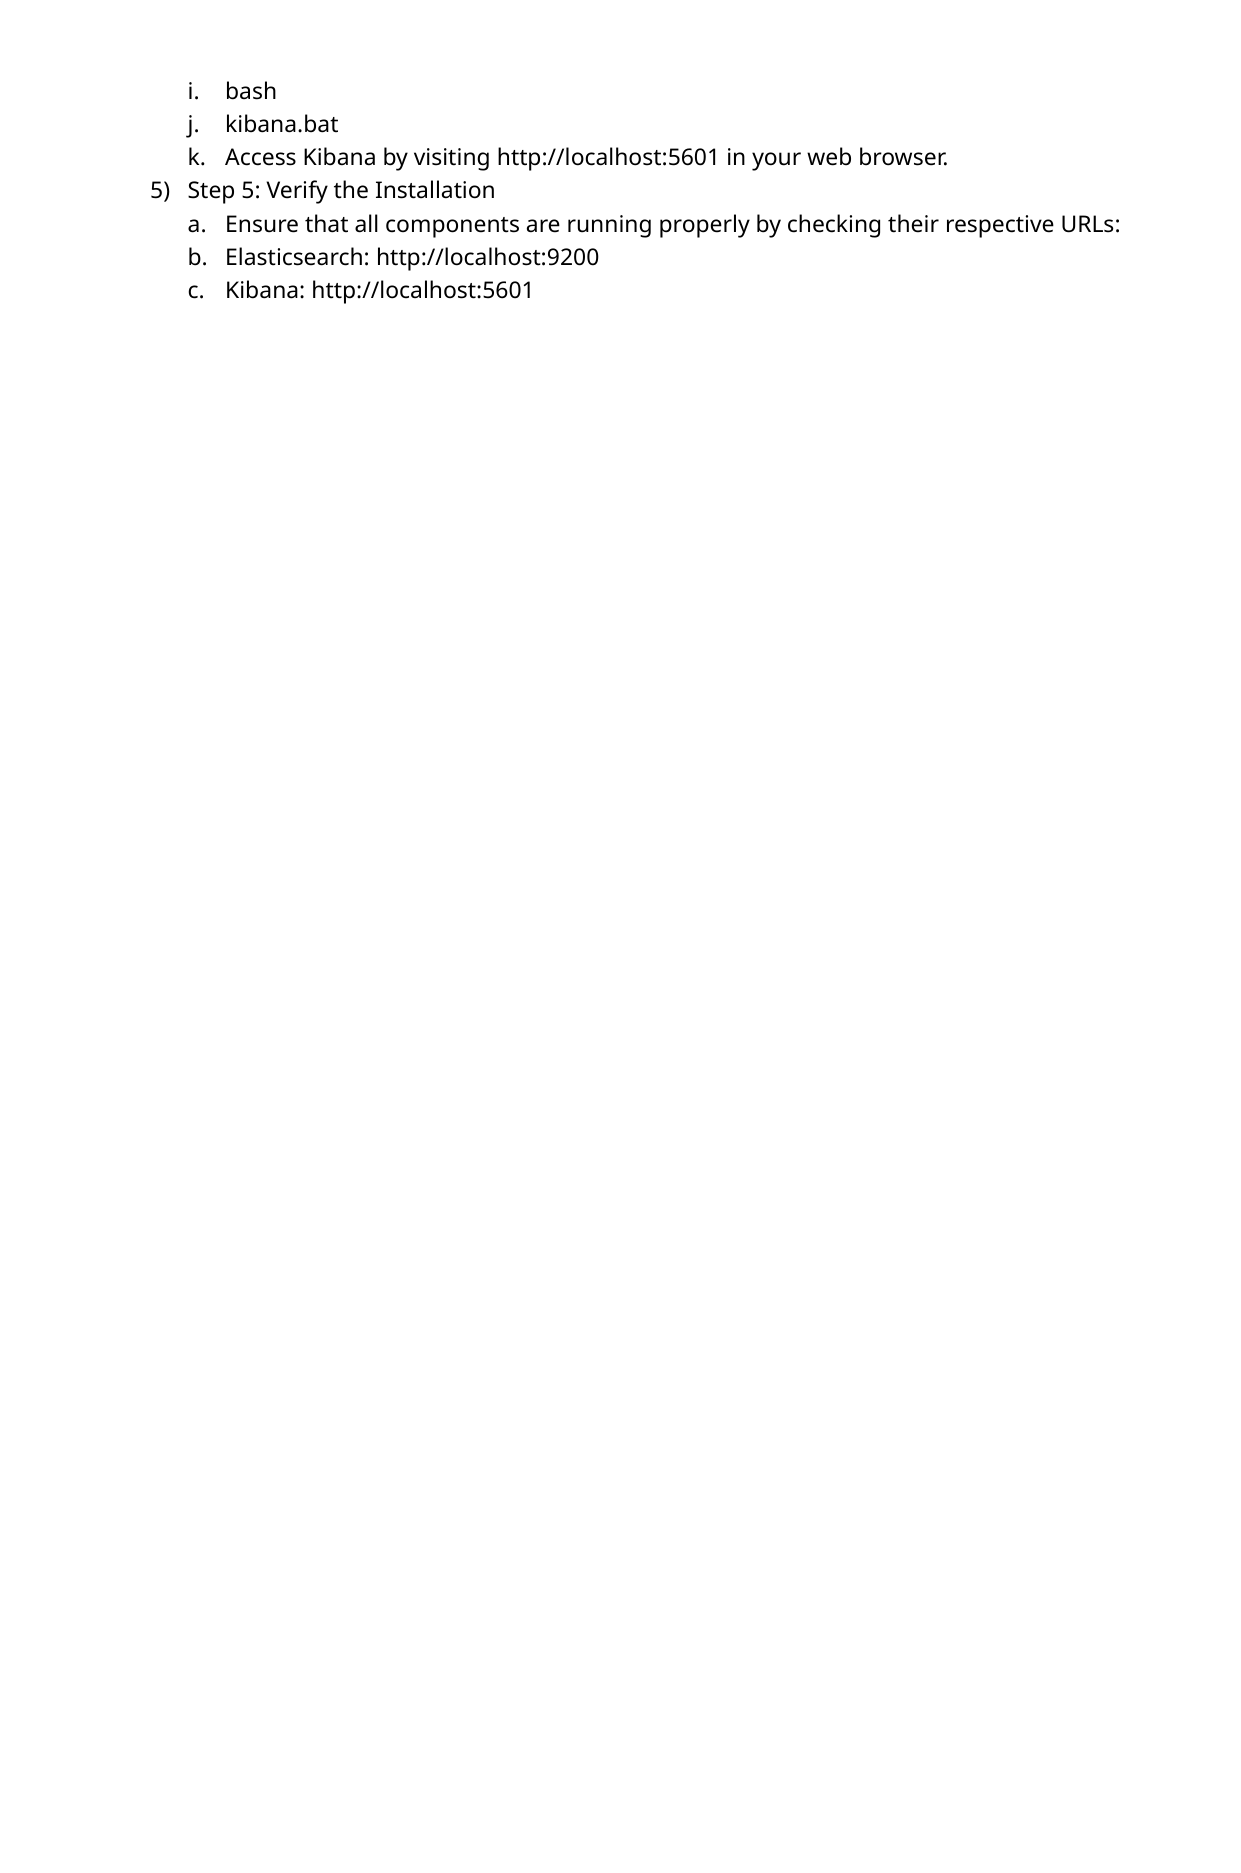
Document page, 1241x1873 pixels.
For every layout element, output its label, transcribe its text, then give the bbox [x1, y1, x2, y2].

list Kibana: http://localhost:5601 [187, 274, 1165, 305]
list Step 5: Verify the Installation [150, 174, 1165, 206]
list bash [187, 75, 1165, 106]
list kibana.bat [187, 108, 1165, 139]
list Ensure that all components are running properly by checking their respective URLs: [187, 207, 1165, 239]
list Access Kibana by visiting http://localhost:5601 in your web browser. [187, 141, 1165, 172]
list Elasticsearch: http://localhost:9200 [187, 241, 1165, 272]
